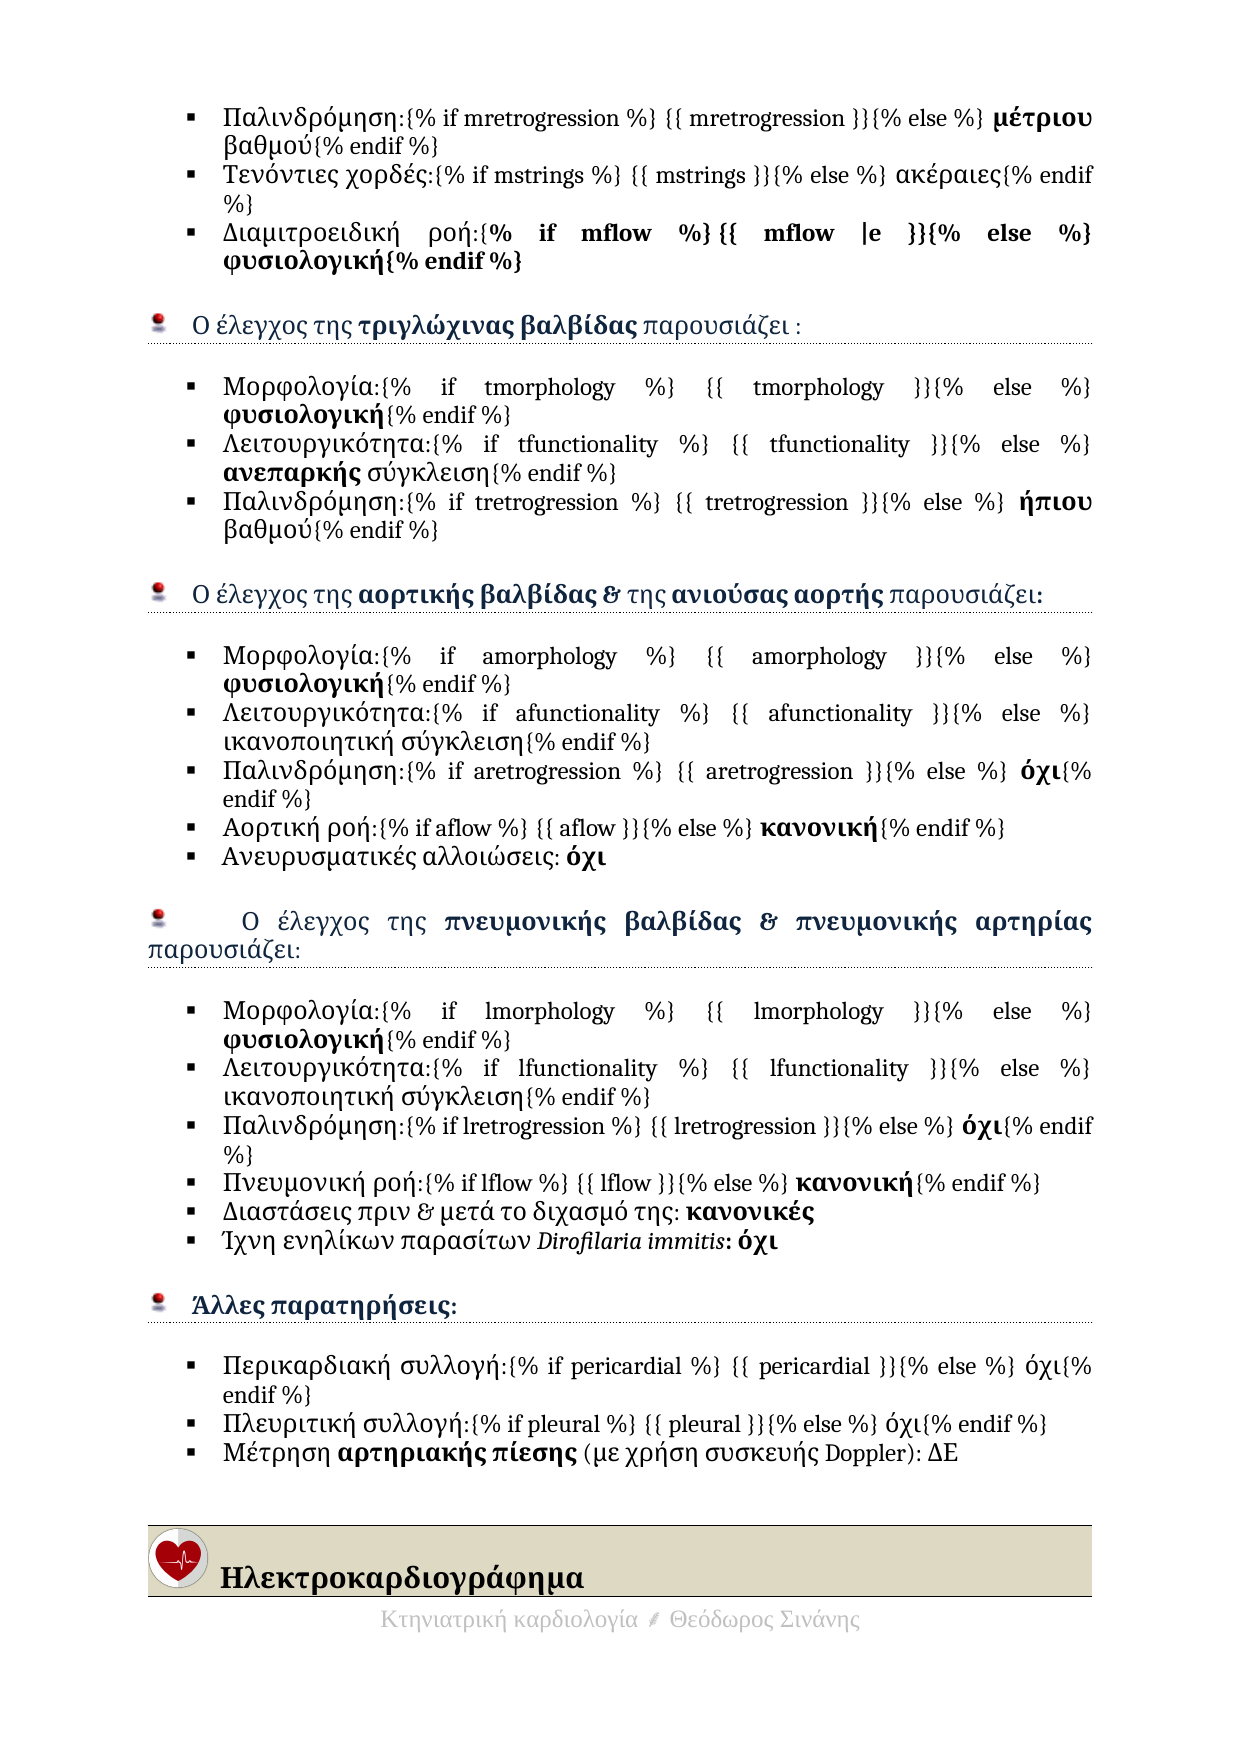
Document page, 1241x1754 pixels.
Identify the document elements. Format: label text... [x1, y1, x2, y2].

picture [147, 1284, 170, 1314]
list Περικαρδιακή συλλογή:{% if pericardial %} {{ pericardial }}{% else %} όχι{% endif %} [185, 1352, 1092, 1410]
list Αορτική ροή:{% if aflow %} {{ aflow }}{% else %} κανονική{% endif %} [185, 814, 1092, 843]
list Λειτουργικότητα:{% if afunctionality %} {{ afunctionality }}{% else %} ικανοποιητική σύγκλειση{% endif %} [185, 699, 1092, 757]
list Διαστάσεις πριν & μετά το διχασμό της: κανονικές [185, 1198, 1092, 1227]
text Ο έλεγχος της πνευμονικής βαλβίδας & πνευμονικής αρτηρίας παρουσιάζει: [148, 900, 1092, 968]
list Διαμιτροειδική ροή:{% if mflow %} {{ mflow |e }}{% else %} φυσιολογική{% endif %} [185, 218, 1092, 276]
list Παλινδρόμηση:{% if lretrogression %} {{ lretrogression }}{% else %} όχι{% endif %} [185, 1112, 1092, 1169]
list Μορφολογία:{% if tmorphology %} {{ tmorphology }}{% else %} φυσιολογική{% endif %} [185, 372, 1092, 430]
list Λειτουργικότητα:{% if tfunctionality %} {{ tfunctionality }}{% else %} ανεπαρκής σύγκλειση{% endif %} [185, 430, 1092, 487]
list Παλινδρόμηση:{% if tretrogression %} {{ tretrogression }}{% else %} ήπιου βαθμού{% endif %} [185, 487, 1092, 545]
picture [147, 573, 170, 604]
list Πλευριτική συλλογή:{% if pleural %} {{ pleural }}{% else %} όχι{% endif %} [185, 1410, 1092, 1438]
list Μορφολογία:{% if amorphology %} {{ amorphology }}{% else %} φυσιολογική{% endif %} [185, 642, 1092, 699]
text Άλλες παρατηρήσεις: [148, 1284, 1092, 1323]
list Ίχνη ενηλίκων παρασίτων Dirofilaria immitis: όχι [185, 1227, 1092, 1256]
picture [147, 1527, 209, 1589]
list Μέτρηση αρτηριακής πίεσης (με χρήση συσκευής Doppler): ΔΕ [185, 1438, 1092, 1467]
text Ο έλεγχος της τριγλώχινας βαλβίδας παρουσιάζει : [148, 305, 1092, 344]
picture [147, 900, 170, 930]
list Μορφολογία:{% if lmorphology %} {{ lmorphology }}{% else %} φυσιολογική{% endif %} [185, 997, 1092, 1054]
list Τενόντιες χορδές:{% if mstrings %} {{ mstrings }}{% else %} ακέραιες{% endif %} [185, 161, 1092, 218]
list Ανευρυσματικές αλλοιώσεις: όχι [185, 843, 1092, 872]
list Παλινδρόμηση:{% if aretrogression %} {{ aretrogression }}{% else %} όχι{% endif %} [185, 757, 1092, 814]
list Λειτουργικότητα:{% if lfunctionality %} {{ lfunctionality }}{% else %} ικανοποιητική σύγκλειση{% endif %} [185, 1054, 1092, 1112]
list Πνευμονική ροή:{% if lflow %} {{ lflow }}{% else %} κανονική{% endif %} [185, 1169, 1092, 1198]
text Ο έλεγχος της αορτικής βαλβίδας & της ανιούσας αορτής παρουσιάζει: [148, 574, 1092, 613]
list Παλινδρόμηση:{% if mretrogression %} {{ mretrogression }}{% else %} μέτριου βαθμού{% endif %} [185, 103, 1092, 161]
picture [147, 304, 170, 335]
text Ηλεκτροκαρδιογράφημα [148, 1526, 1092, 1596]
